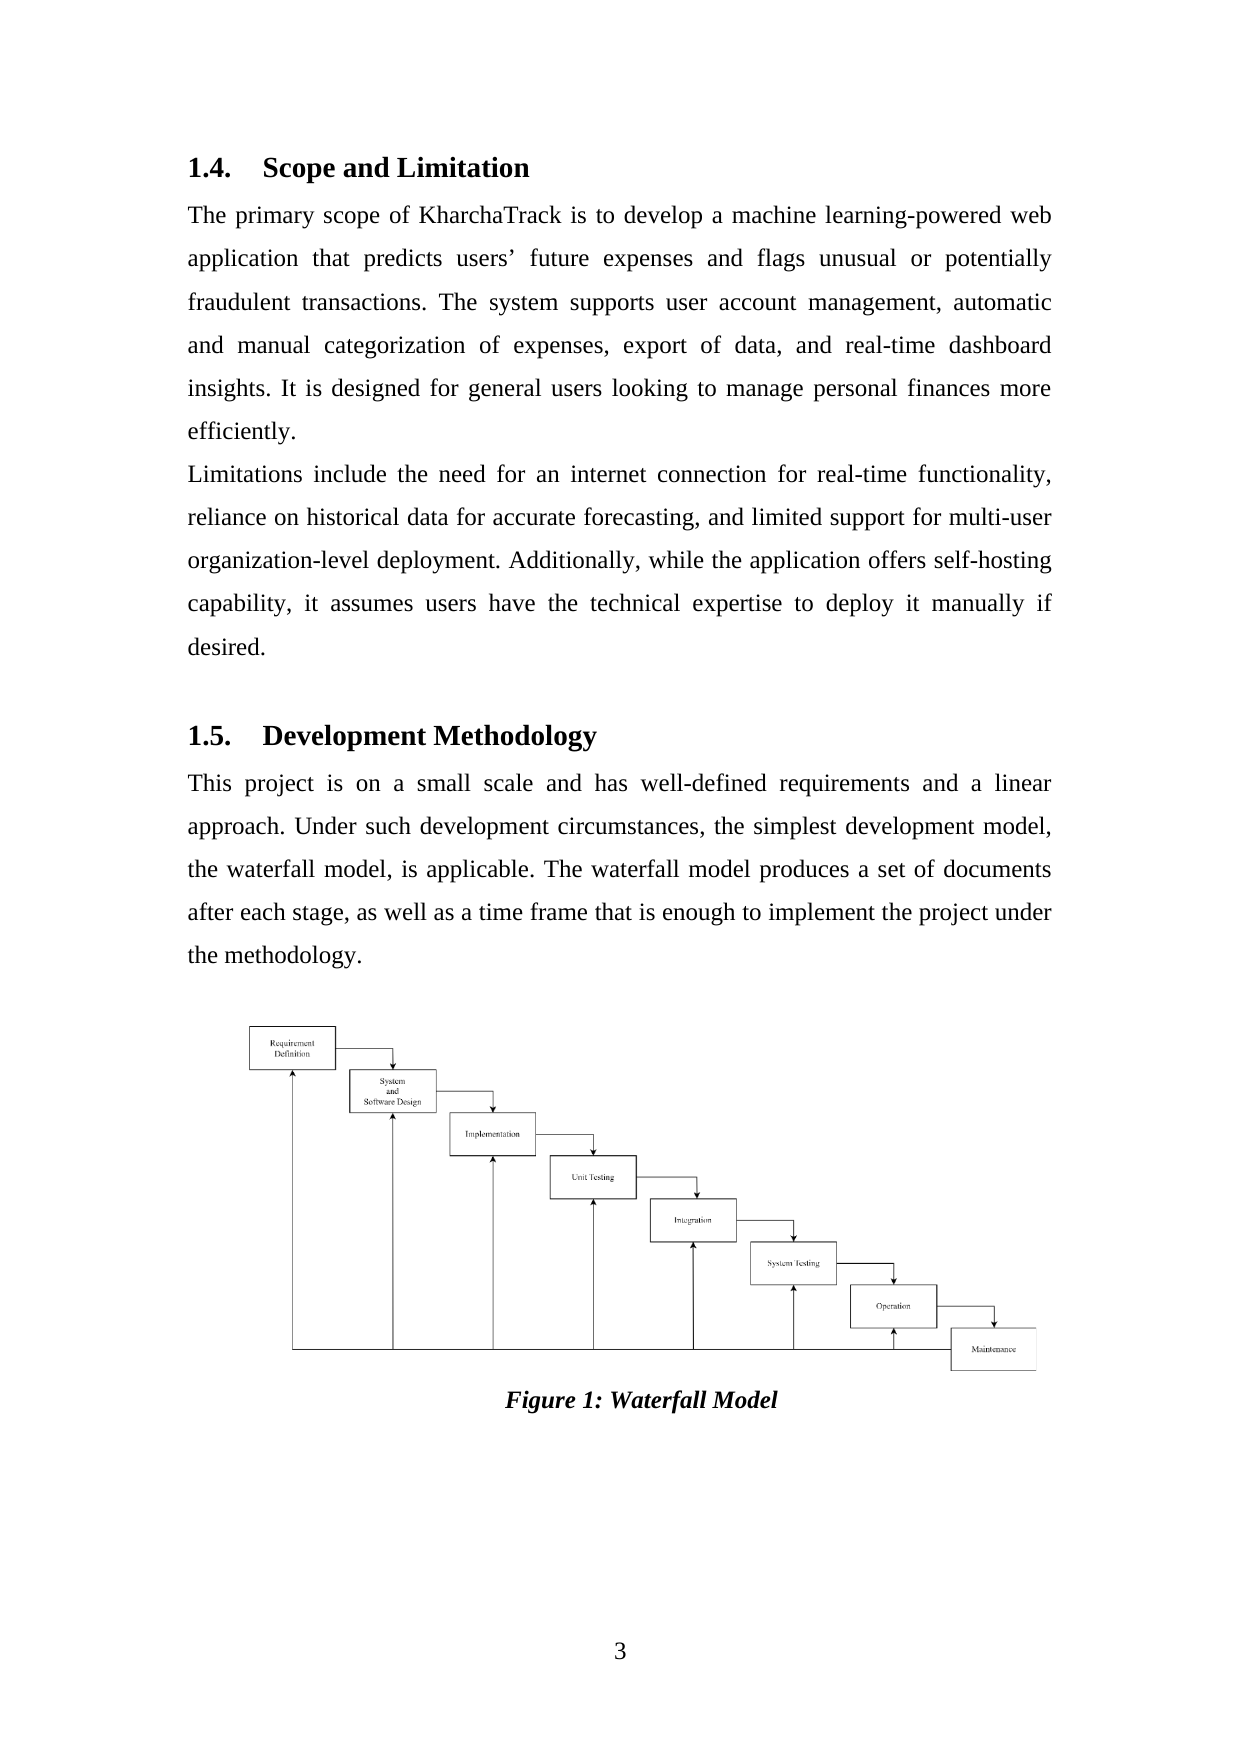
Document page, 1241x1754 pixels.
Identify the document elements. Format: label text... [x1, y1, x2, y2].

subtitle Development Methodology [187, 718, 1053, 751]
picture [249, 1026, 1037, 1371]
subtitle Scope and Limitation [187, 150, 1053, 183]
text The primary scope of KharchaTrack is to develop a machine learning-powered web application that predicts users’ future expenses and flags unusual or potentially fraudulent transactions. The system supports user account management, automatic and manual categorization of expenses, export of data, and real-time dashboard insights. It is designed for general users looking to manage personal finances more efficiently. [187, 200, 1053, 445]
text This project is on a small scale and has well-defined requirements and a linear approach. Under such development circumstances, the simplest development model, the waterfall model, is applicable. The waterfall model produces a set of documents after each stage, as well as a time frame that is enough to implement the project under the methodology. [187, 768, 1053, 969]
text Limitations include the need for an internet connection for real-time functionality, reliance on historical data for accurate forecasting, and limited support for multi-user organization-level deployment. Additionally, while the application offers self-hosting capability, it assumes users have the technical expertise to deploy it manually if desired. [187, 459, 1053, 660]
